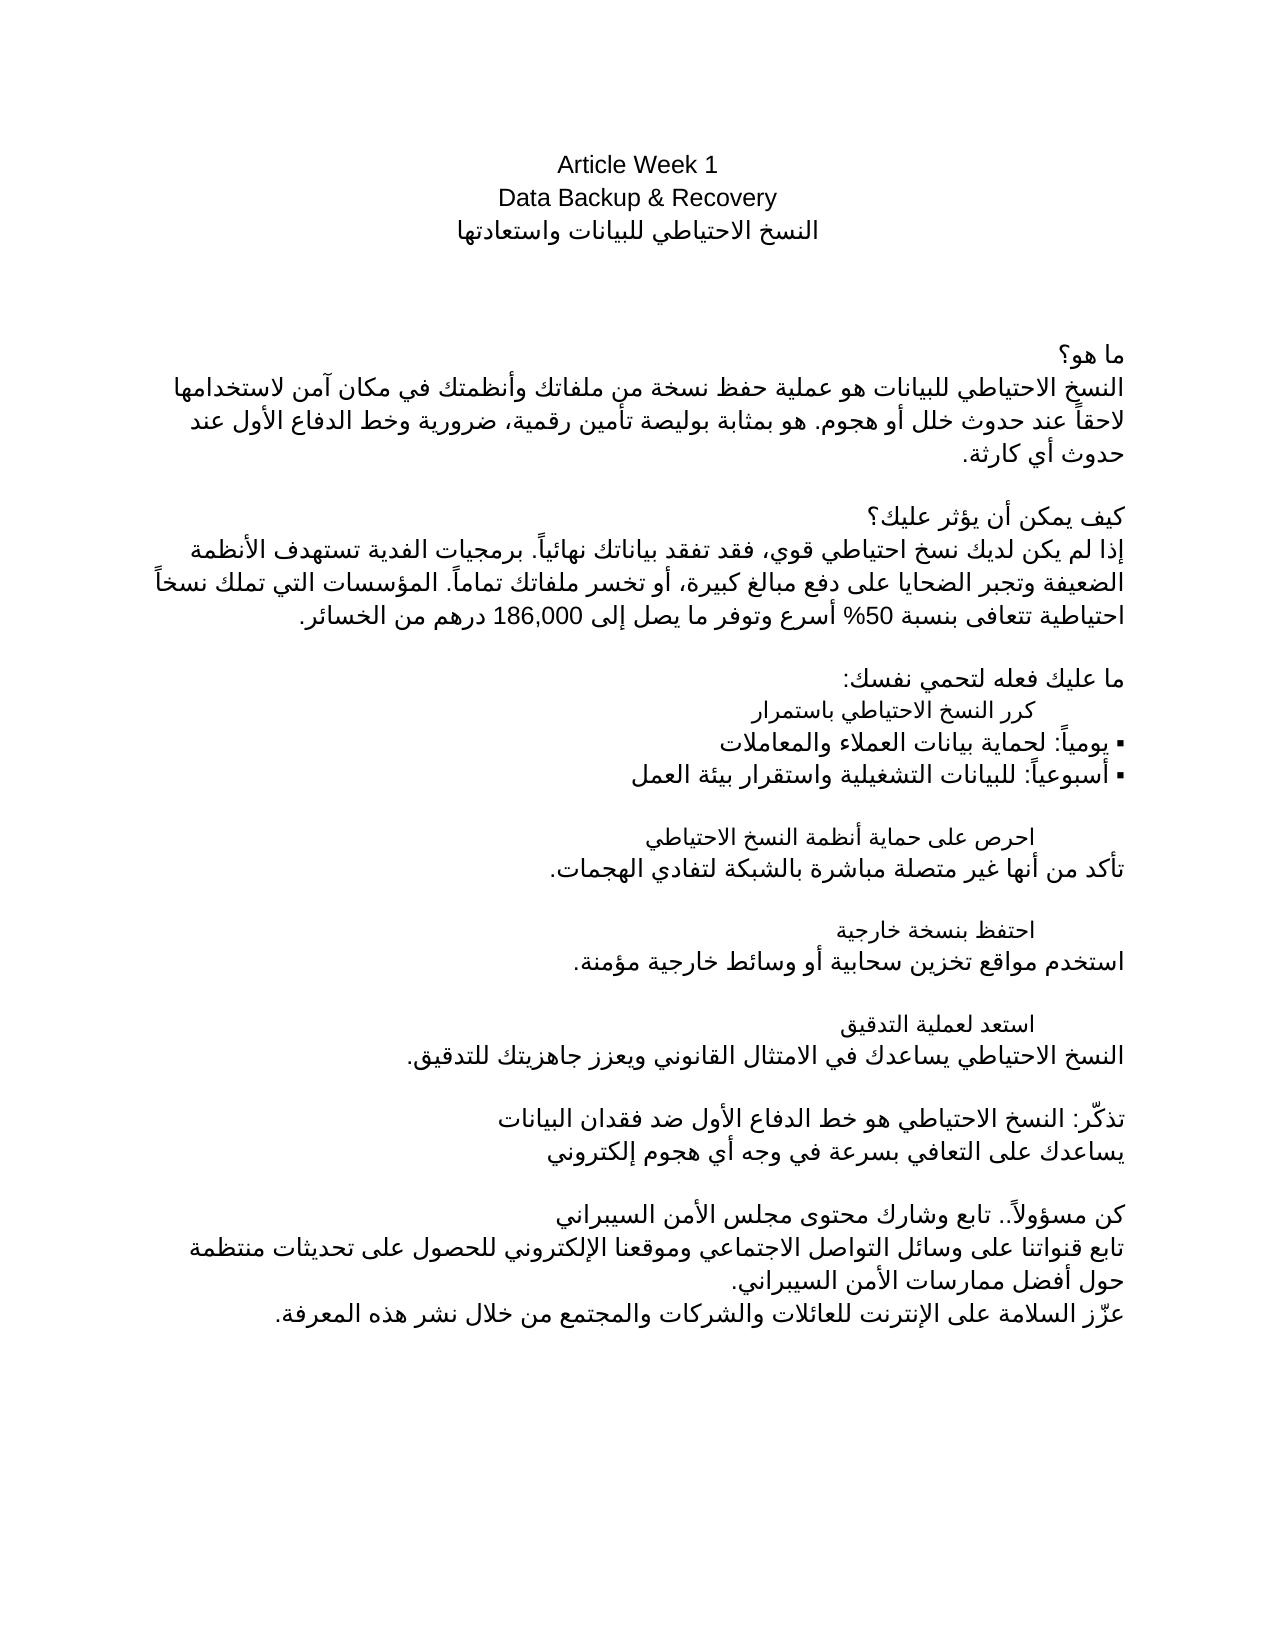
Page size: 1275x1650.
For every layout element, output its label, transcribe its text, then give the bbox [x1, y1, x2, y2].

text تذكّر: النسخ الاحتياطي هو خط الدفاع الأول ضد فقدان البيانات [150, 1104, 1125, 1133]
text ما عليك فعله لتحمي نفسك: [150, 664, 1125, 693]
text كن مسؤولاً.. تابع وشارك محتوى مجلس الأمن السيبراني [150, 1200, 1125, 1229]
text ما هو؟ [150, 340, 1125, 368]
text إذا لم يكن لديك نسخ احتياطي قوي، فقد تفقد بياناتك نهائياً. برمجيات الفدية تستهدف الأنظمة الضعيفة وتجبر الضحايا على دفع مبالغ كبيرة، أو تخسر ملفاتك تماماً. المؤسسات التي تملك نسخاً احتياطية تتعافى بنسبة 50% أسرع وتوفر ما يصل إلى 186,000 درهم من الخسائر. [150, 535, 1125, 630]
text احرص على حماية أنظمة النسخ الاحتياطي [150, 824, 1050, 850]
text تابع قنواتنا على وسائل التواصل الاجتماعي وموقعنا الإلكتروني للحصول على تحديثات منتظمة حول أفضل ممارسات الأمن السيبراني. [150, 1233, 1125, 1295]
text احتفظ بنسخة خارجية [150, 917, 1050, 943]
text يساعدك على التعافي بسرعة في وجه أي هجوم إلكتروني [150, 1137, 1125, 1166]
text كرر النسخ الاحتياطي باستمرار [150, 697, 1050, 724]
text ▪ يومياً: لحماية بيانات العملاء والمعاملات [150, 727, 1125, 756]
text استعد لعملية التدقيق [150, 1011, 1050, 1037]
text عزّز السلامة على الإنترنت للعائلات والشركات والمجتمع من خلال نشر هذه المعرفة. [150, 1299, 1125, 1328]
text تأكد من أنها غير متصلة مباشرة بالشبكة لتفادي الهجمات. [150, 854, 1125, 883]
text النسخ الاحتياطي للبيانات واستعادتها [150, 216, 1125, 245]
text Data Backup & Recovery [150, 183, 1125, 212]
text النسخ الاحتياطي للبيانات هو عملية حفظ نسخة من ملفاتك وأنظمتك في مكان آمن لاستخدامها لاحقاً عند حدوث خلل أو هجوم. هو بمثابة بوليصة تأمين رقمية، ضرورية وخط الدفاع الأول عند حدوث أي كارثة. [150, 373, 1125, 467]
text كيف يمكن أن يؤثر عليك؟ [150, 502, 1125, 531]
text Article Week 1 [150, 150, 1125, 179]
text استخدم مواقع تخزين سحابية أو وسائط خارجية مؤمنة. [150, 947, 1125, 976]
text النسخ الاحتياطي يساعدك في الامتثال القانوني ويعزز جاهزيتك للتدقيق. [150, 1041, 1125, 1069]
text ▪ أسبوعياً: للبيانات التشغيلية واستقرار بيئة العمل [150, 761, 1125, 789]
